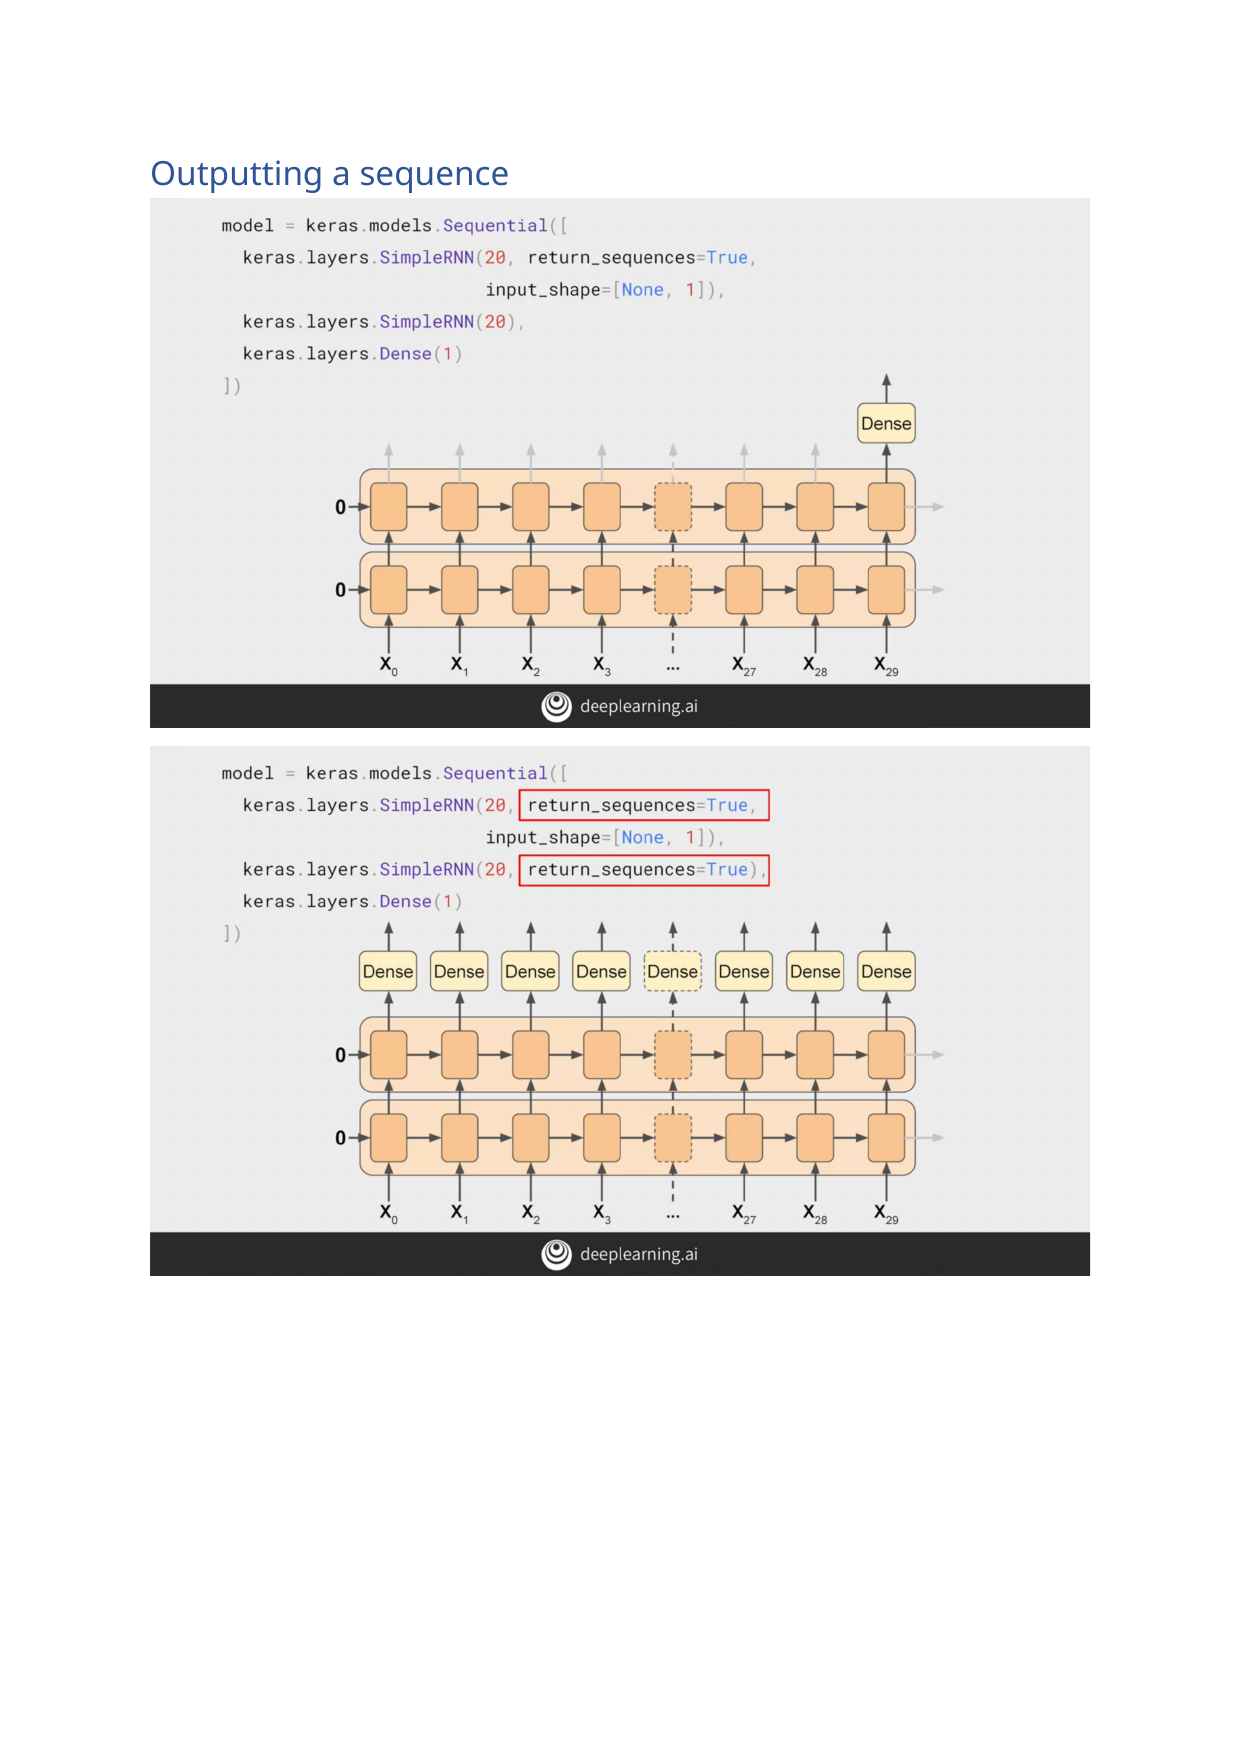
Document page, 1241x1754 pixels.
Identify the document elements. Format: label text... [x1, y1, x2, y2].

subtitle Outputting a sequence [150, 150, 1090, 195]
picture [150, 198, 1091, 728]
picture [150, 746, 1091, 1276]
